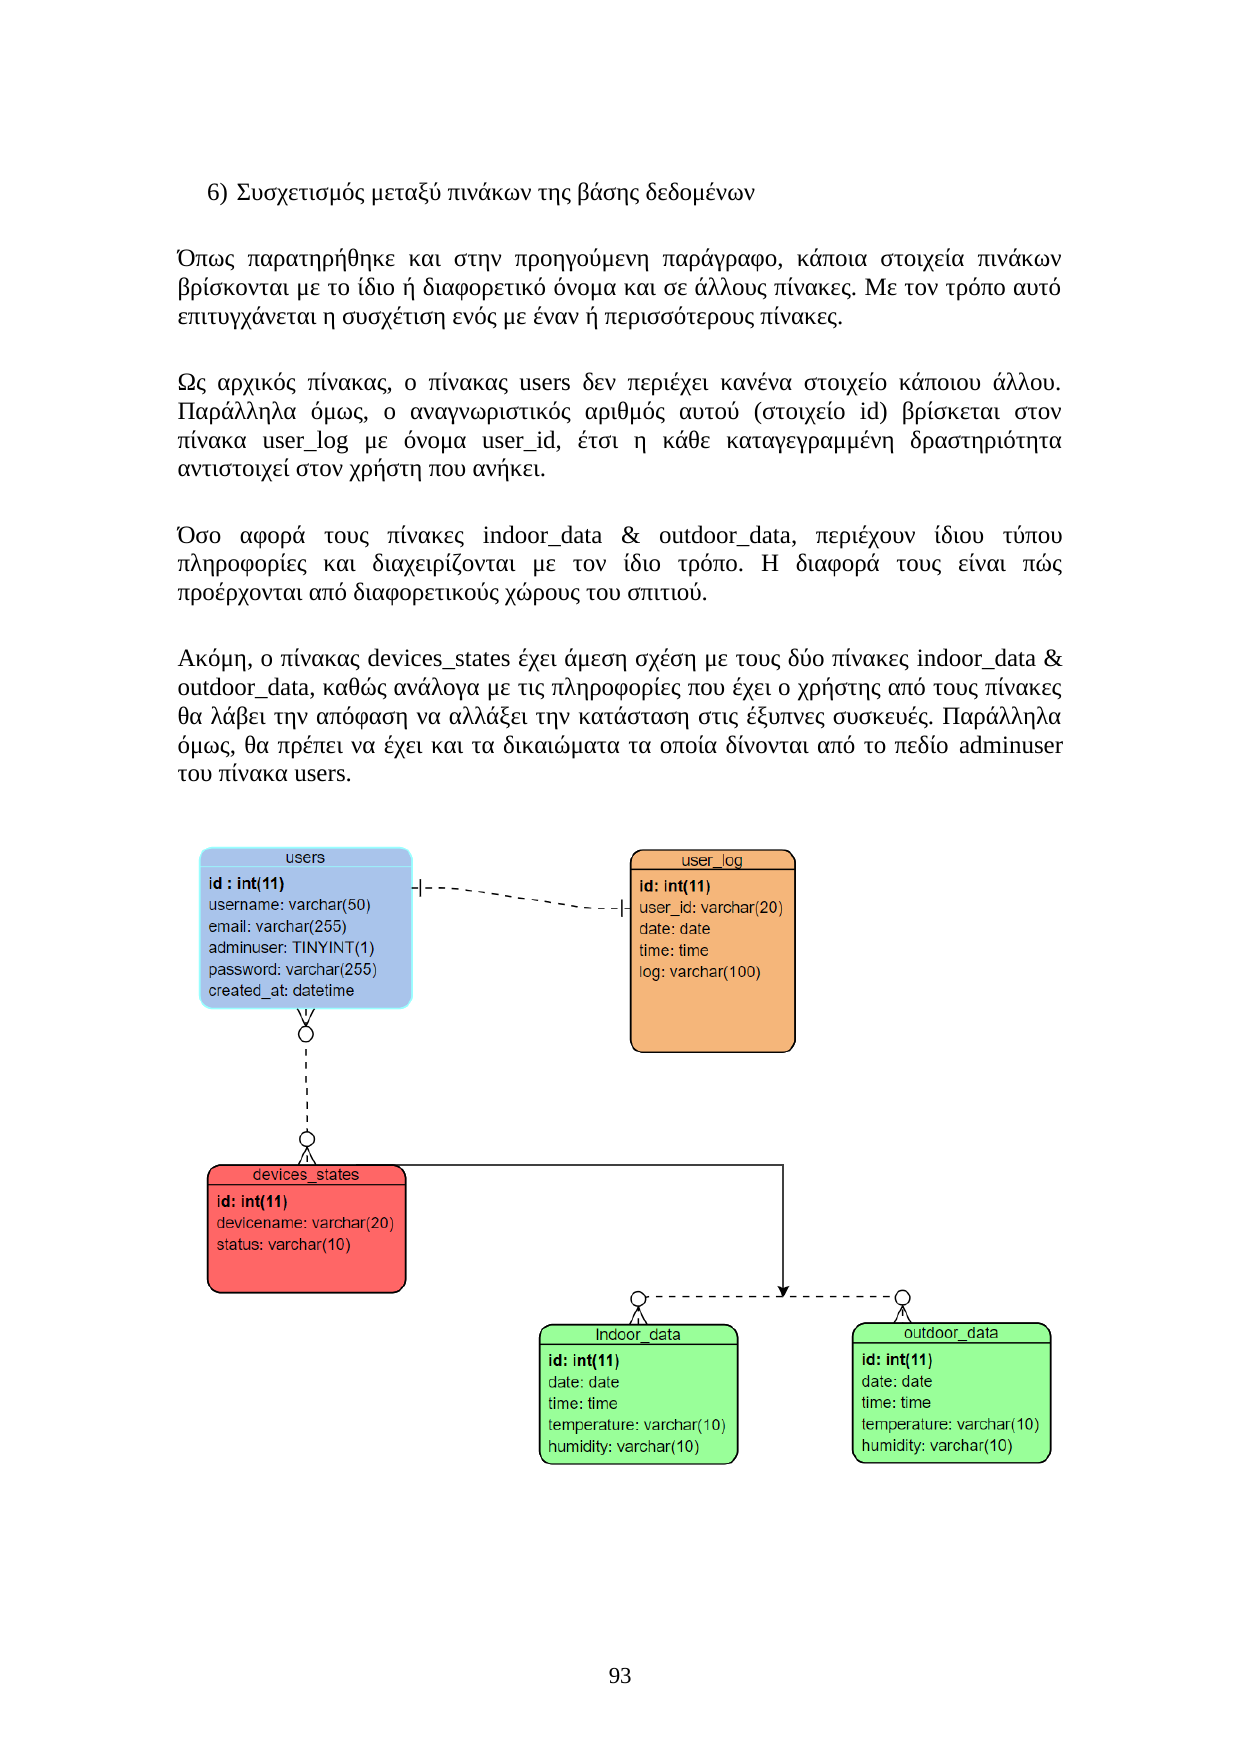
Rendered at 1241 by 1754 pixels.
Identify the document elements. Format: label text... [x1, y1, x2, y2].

text Όπως παρατηρήθηκε και στην προηγούμενη παράγραφο, κάποια στοιχεία πινάκων βρίσκονται με το ίδιο ή διαφορετικό όνομα και σε άλλους πίνακες. Με τον τρόπο αυτό επιτυγχάνεται η συσχέτιση ενός με έναν ή περισσότερους πίνακες. [177, 243, 1063, 330]
text Ως αρχικός πίνακας, ο πίνακας users δεν περιέχει κανένα στοιχείο κάποιου άλλου. Παράλληλα όμως, ο αναγνωριστικός αριθμός αυτού (στοιχείο id) βρίσκεται στον πίνακα user_log με όνομα user_id, έτσι η κάθε καταγεγραμμένη δραστηριότητα αντιστοιχεί στον χρήστη που ανήκει. [177, 367, 1063, 482]
list Συσχετισμός μεταξύ πινάκων της βάσης δεδομένων [207, 177, 1063, 206]
text Ακόμη, ο πίνακας devices_states έχει άμεση σχέση με τους δύο πίνακες indoor_data & outdoor_data, καθώς ανάλογα με τις πληροφορίες που έχει ο χρήστης από τους πίνακες θα λάβει την απόφαση να αλλάξει την κατάσταση στις έξυπνες συσκευές. Παράλληλα όμως, θα πρέπει να έχει και τα δικαιώματα τα οποία δίνονται από το πεδίο adminuser του πίνακα users. [177, 643, 1063, 787]
picture [177, 825, 1077, 1493]
text Όσο αφορά τους πίνακες indoor_data & outdoor_data, περιέχουν ίδιου τύπου πληροφορίες και διαχειρίζονται με τον ίδιο τρόπο. Η διαφορά τους είναι πώς προέρχονται από διαφορετικούς χώρους του σπιτιού. [177, 520, 1063, 606]
